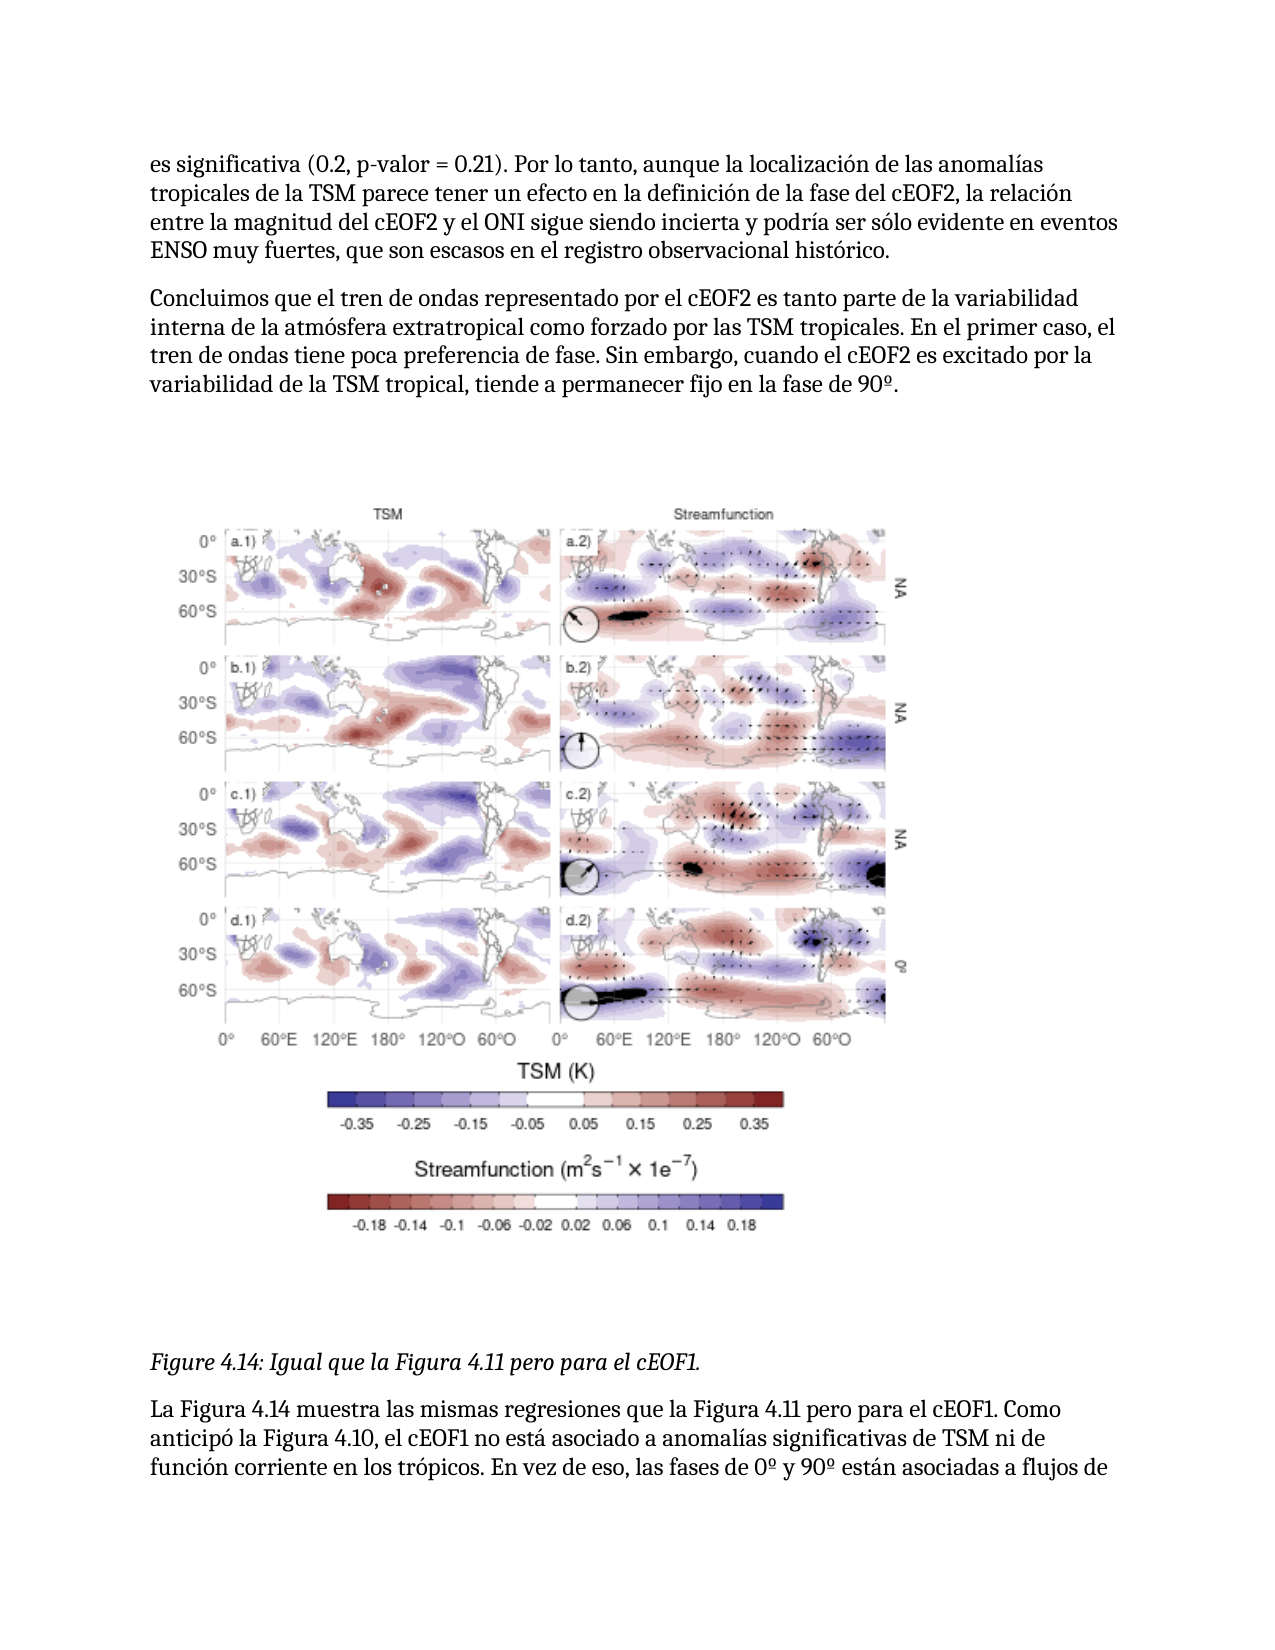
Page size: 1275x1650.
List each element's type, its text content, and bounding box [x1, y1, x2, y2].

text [150, 150, 1125, 265]
text Figure 4.14: Igual que la Figura 4.11 pero para el cEOF1. [150, 1348, 1125, 1377]
text Concluimos que el tren de ondas representado por el cEOF2 es tanto parte de la variabilidad interna de la atmósfera extratropical como forzado por las TSM tropicales. En el primer caso, el tren de ondas tiene poca preferencia de fase. Sin embargo, cuando el cEOF2 es excitado por la variabilidad de la TSM tropical, tiende a permanecer fijo en la fase de 90º. [150, 284, 1125, 399]
picture [168, 417, 927, 1327]
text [150, 1395, 1125, 1482]
